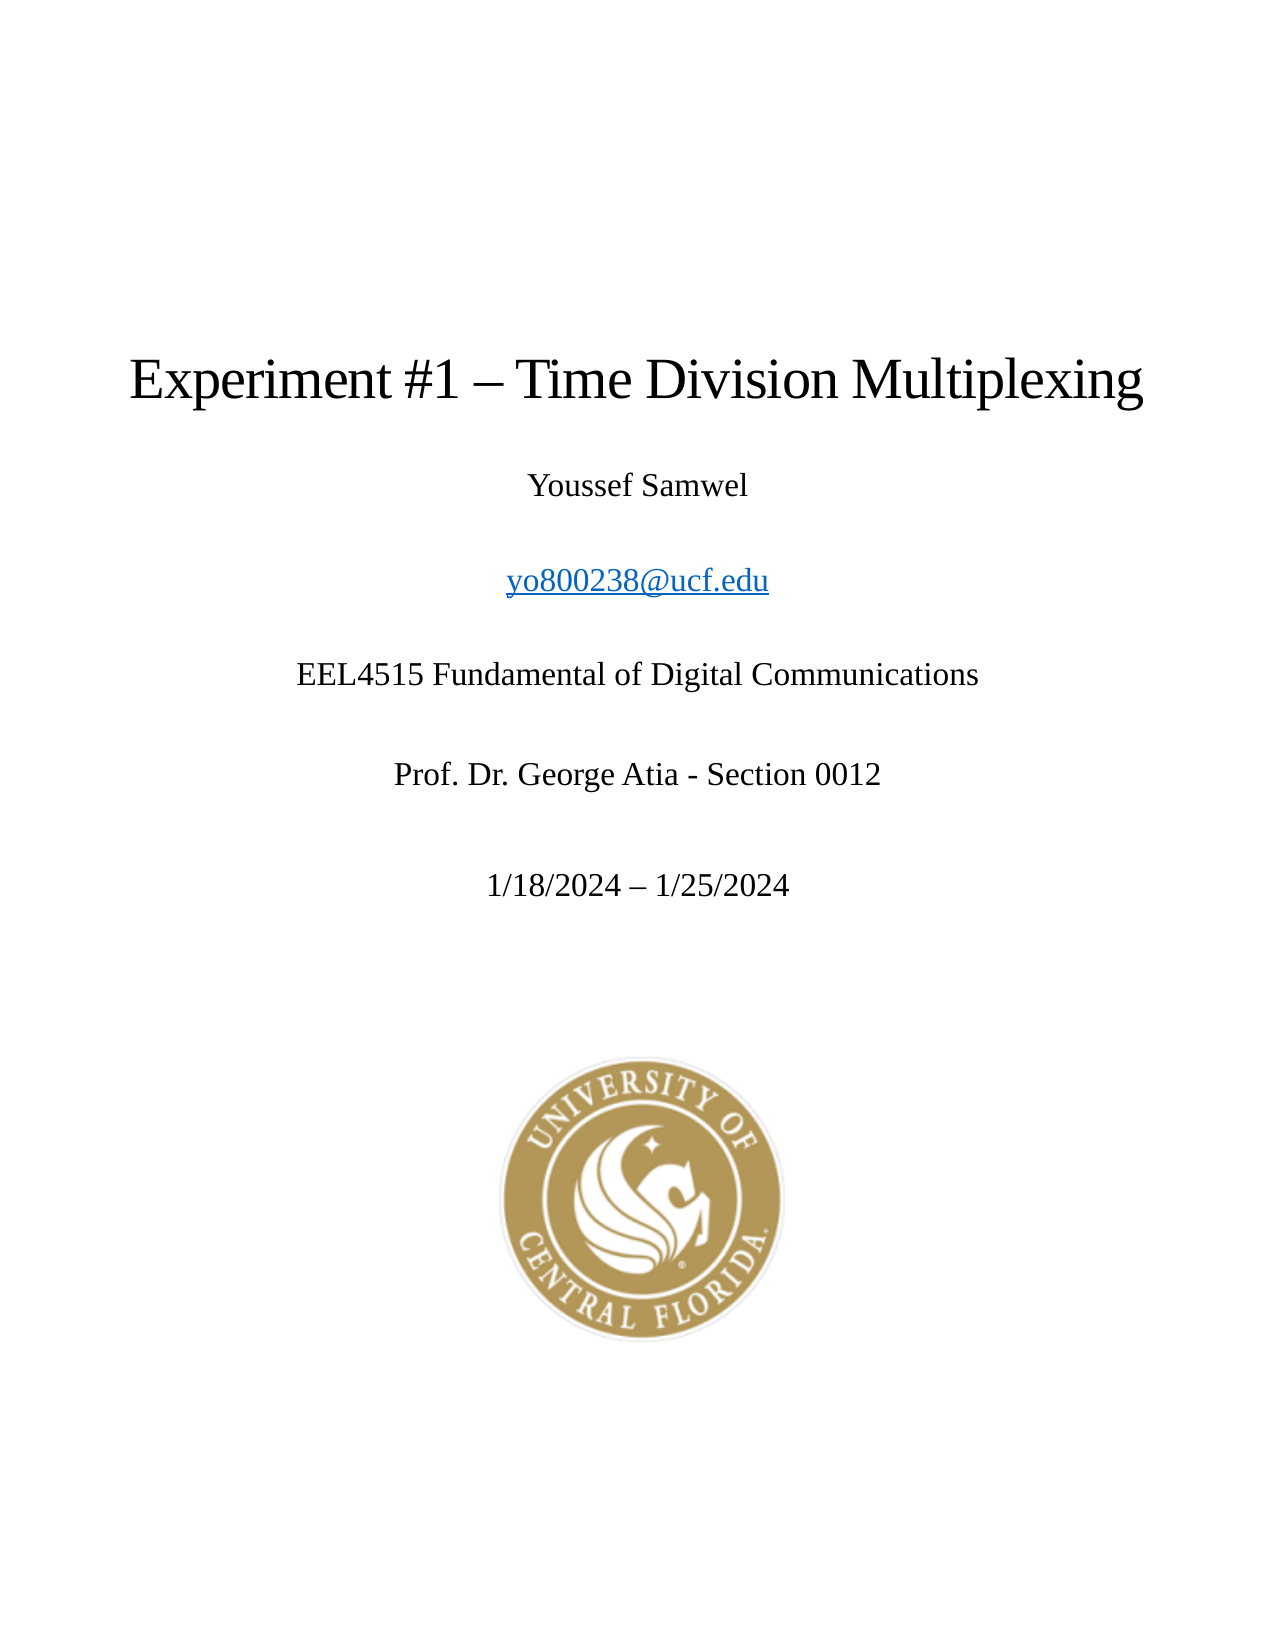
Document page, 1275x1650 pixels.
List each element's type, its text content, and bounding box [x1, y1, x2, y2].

text Prof. Dr. George Atia - Section 0012 [75, 754, 1200, 792]
subtitle yo800238@ucf.edu [75, 560, 1200, 598]
title Experiment #1 – Time Division Multiplexing [75, 344, 1200, 412]
subtitle Youssef Samwel [75, 465, 1200, 503]
subtitle EEL4515 Fundamental of Digital Communications [75, 654, 1200, 693]
subtitle 1/18/2024 – 1/25/2024 [75, 865, 1200, 904]
picture [459, 1018, 816, 1394]
